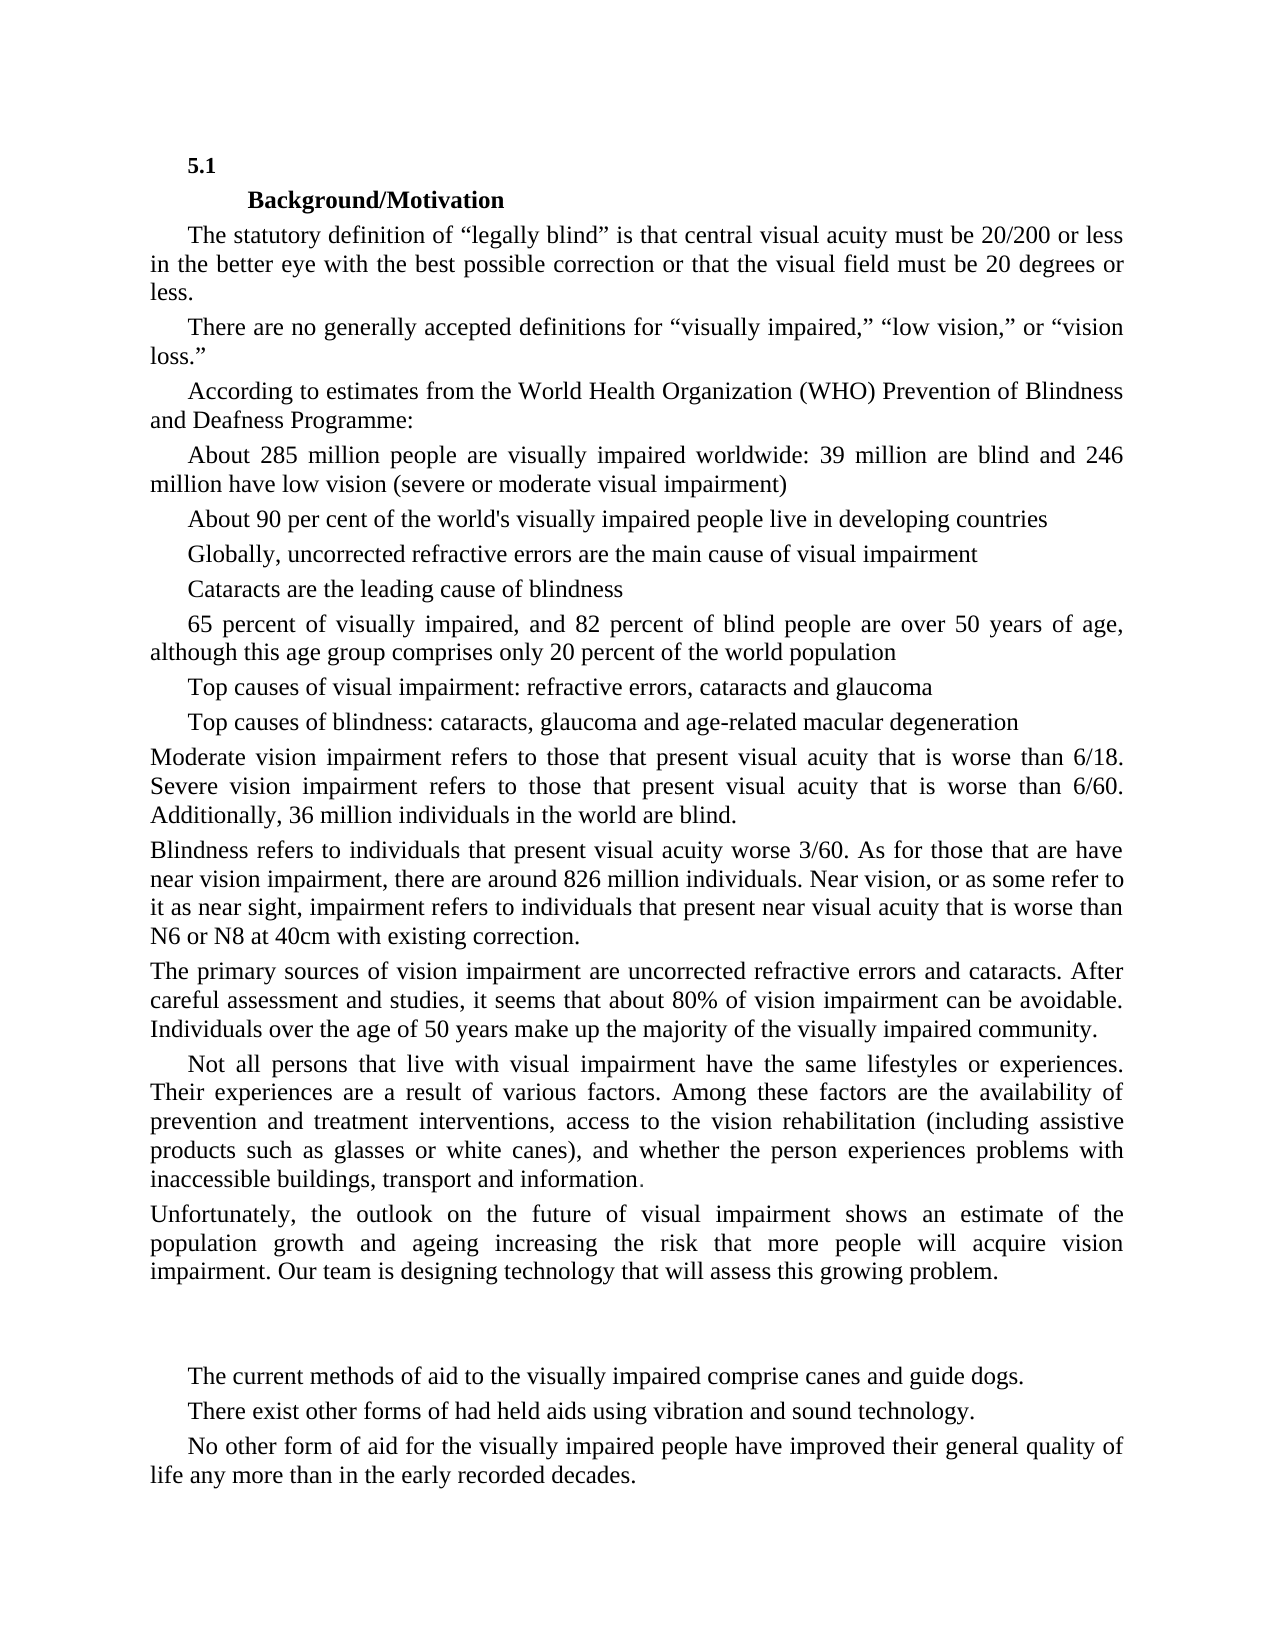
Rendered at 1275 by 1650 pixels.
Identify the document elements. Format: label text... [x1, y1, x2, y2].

text There are no generally accepted definitions for “visually impaired,” “low vision,” or “vision loss.” [150, 312, 1125, 370]
text About 285 million people are visually impaired worldwide: 39 million are blind and 246 million have low vision (severe or moderate visual impairment) [150, 440, 1125, 497]
text Top causes of blindness: cataracts, glaucoma and age-related macular degeneration [150, 707, 1125, 736]
text Top causes of visual impairment: refractive errors, cataracts and glaucoma [150, 672, 1125, 701]
text There exist other forms of had held aids using vibration and sound technology. [150, 1396, 1125, 1425]
text Cataracts are the leading cause of blindness [150, 574, 1125, 602]
text Not all persons that live with visual impairment have the same lifestyles or experiences. Their experiences are a result of various factors. Among these factors are the availability of prevention and treatment interventions, access to the vision rehabilitation (including assistive products such as glasses or white canes), and whether the person experiences problems with inaccessible buildings, transport and information. [150, 1049, 1125, 1193]
text According to estimates from the World Health Organization (WHO) Prevention of Blindness and Deafness Programme: [150, 376, 1125, 434]
text Blindness refers to individuals that present visual acuity worse 3/60. As for those that are have near vision impairment, there are around 826 million individuals. Near vision, or as some refer to it as near sight, impairment refers to individuals that present near visual acuity that is worse than N6 or N8 at 40cm with existing correction. [150, 835, 1125, 950]
subtitle Background/Motivation [247, 185, 1125, 214]
text Unfortunately, the outlook on the future of visual impairment shows an estimate of the population growth and ageing increasing the risk that more people will acquire vision impairment. Our team is designing technology that will assess this growing problem. [150, 1199, 1125, 1285]
text 65 percent of visually impaired, and 82 percent of blind people are over 50 years of age, although this age group comprises only 20 percent of the world population [150, 609, 1125, 666]
text The current methods of aid to the visually impaired comprise canes and guide dogs. [150, 1361, 1125, 1390]
text No other form of aid for the visually impaired people have improved their general quality of life any more than in the early recorded decades. [150, 1431, 1125, 1489]
text The statutory definition of “legally blind” is that central visual acuity must be 20/200 or less in the better eye with the best possible correction or that the visual field must be 20 degrees or less. [150, 220, 1125, 306]
text About 90 per cent of the world's visually impaired people live in developing countries [150, 504, 1125, 532]
text Moderate vision impairment refers to those that present visual acuity that is worse than 6/18. Severe vision impairment refers to those that present visual acuity that is worse than 6/60. Additionally, 36 million individuals in the world are blind. [150, 742, 1125, 829]
text The primary sources of vision impairment are uncorrected refractive errors and cataracts. After careful assessment and studies, it seems that about 80% of vision impairment can be avoidable. Individuals over the age of 50 years make up the majority of the visually impaired community. [150, 956, 1125, 1042]
text Globally, uncorrected refractive errors are the main cause of visual impairment [150, 539, 1125, 567]
